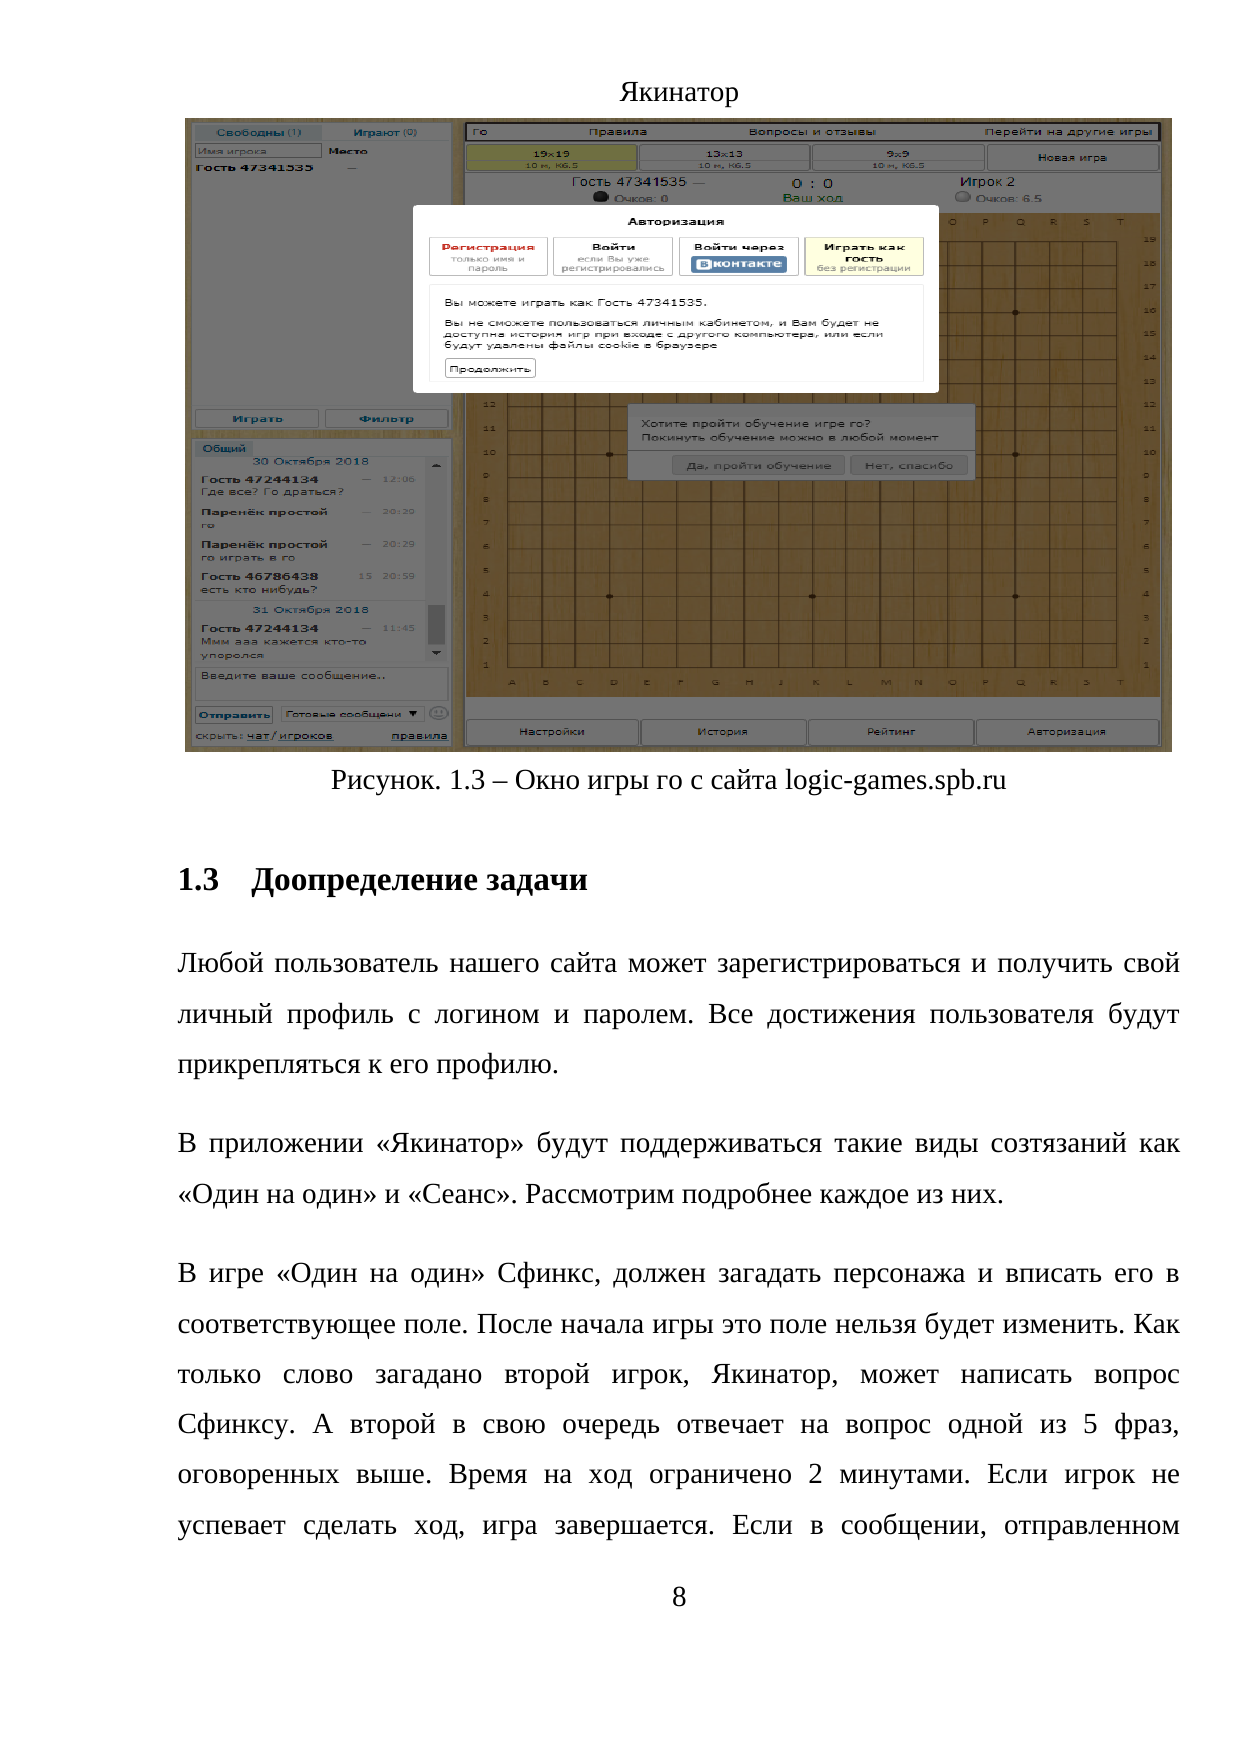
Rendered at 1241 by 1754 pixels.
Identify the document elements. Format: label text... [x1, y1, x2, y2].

subtitle Доопределение задачи [177, 859, 1181, 897]
text Любой пользователь нашего сайта может зарегистрироваться и получить свой личный профиль с логином и паролем. Все достижения пользователя будут прикрепляться к его профилю. [177, 946, 1181, 1080]
picture [185, 118, 1172, 752]
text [177, 1255, 1181, 1541]
text В приложении «Якинатор» будут поддерживаться такие виды созтязаний как «Один на один» и «Сеанс». Рассмотрим подробнее каждое из них. [177, 1126, 1181, 1209]
